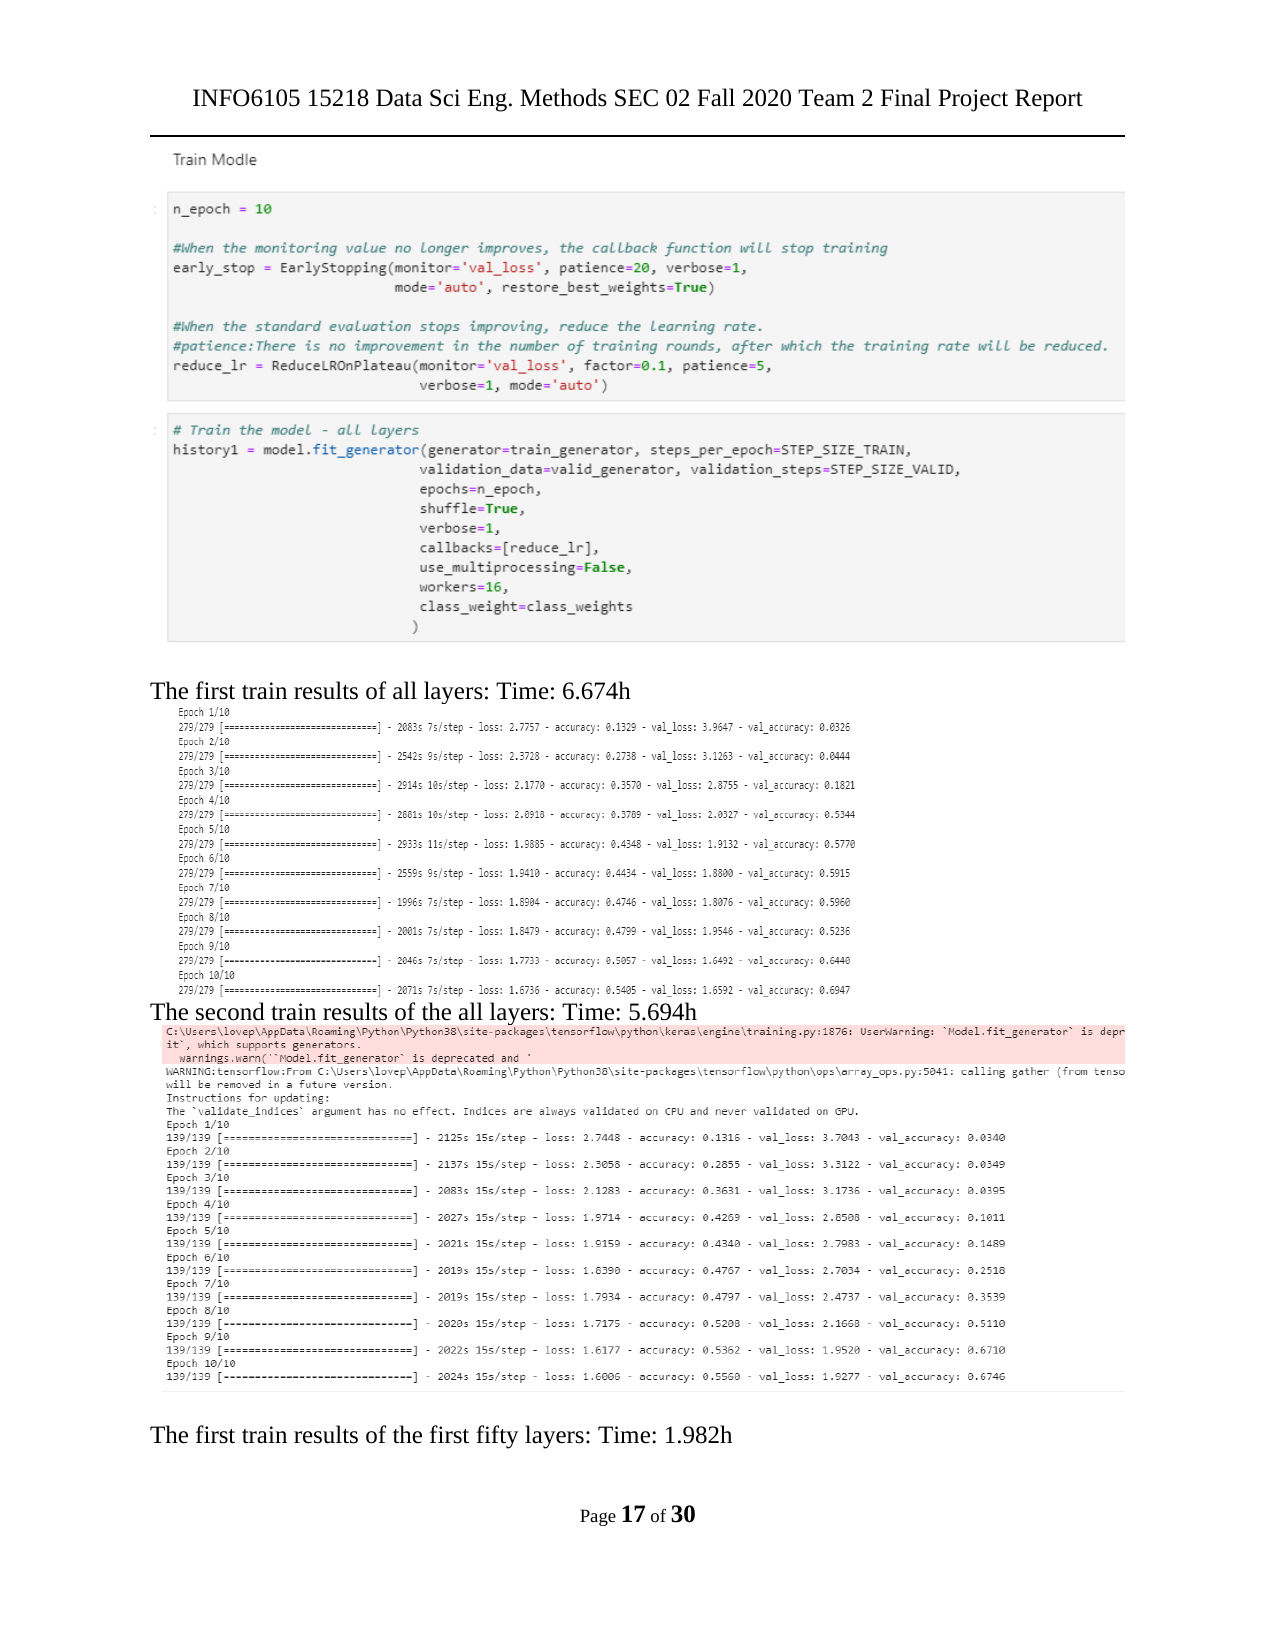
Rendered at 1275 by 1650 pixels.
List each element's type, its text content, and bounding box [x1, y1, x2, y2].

picture [150, 704, 1125, 997]
text The first train results of all layers: Time: 6.674h [150, 676, 1125, 704]
text The first train results of the first fifty layers: Time: 1.982h [150, 1420, 1125, 1449]
picture [150, 1025, 1125, 1392]
picture [150, 150, 1125, 648]
text The second train results of the all layers: Time: 5.694h [150, 997, 1125, 1025]
